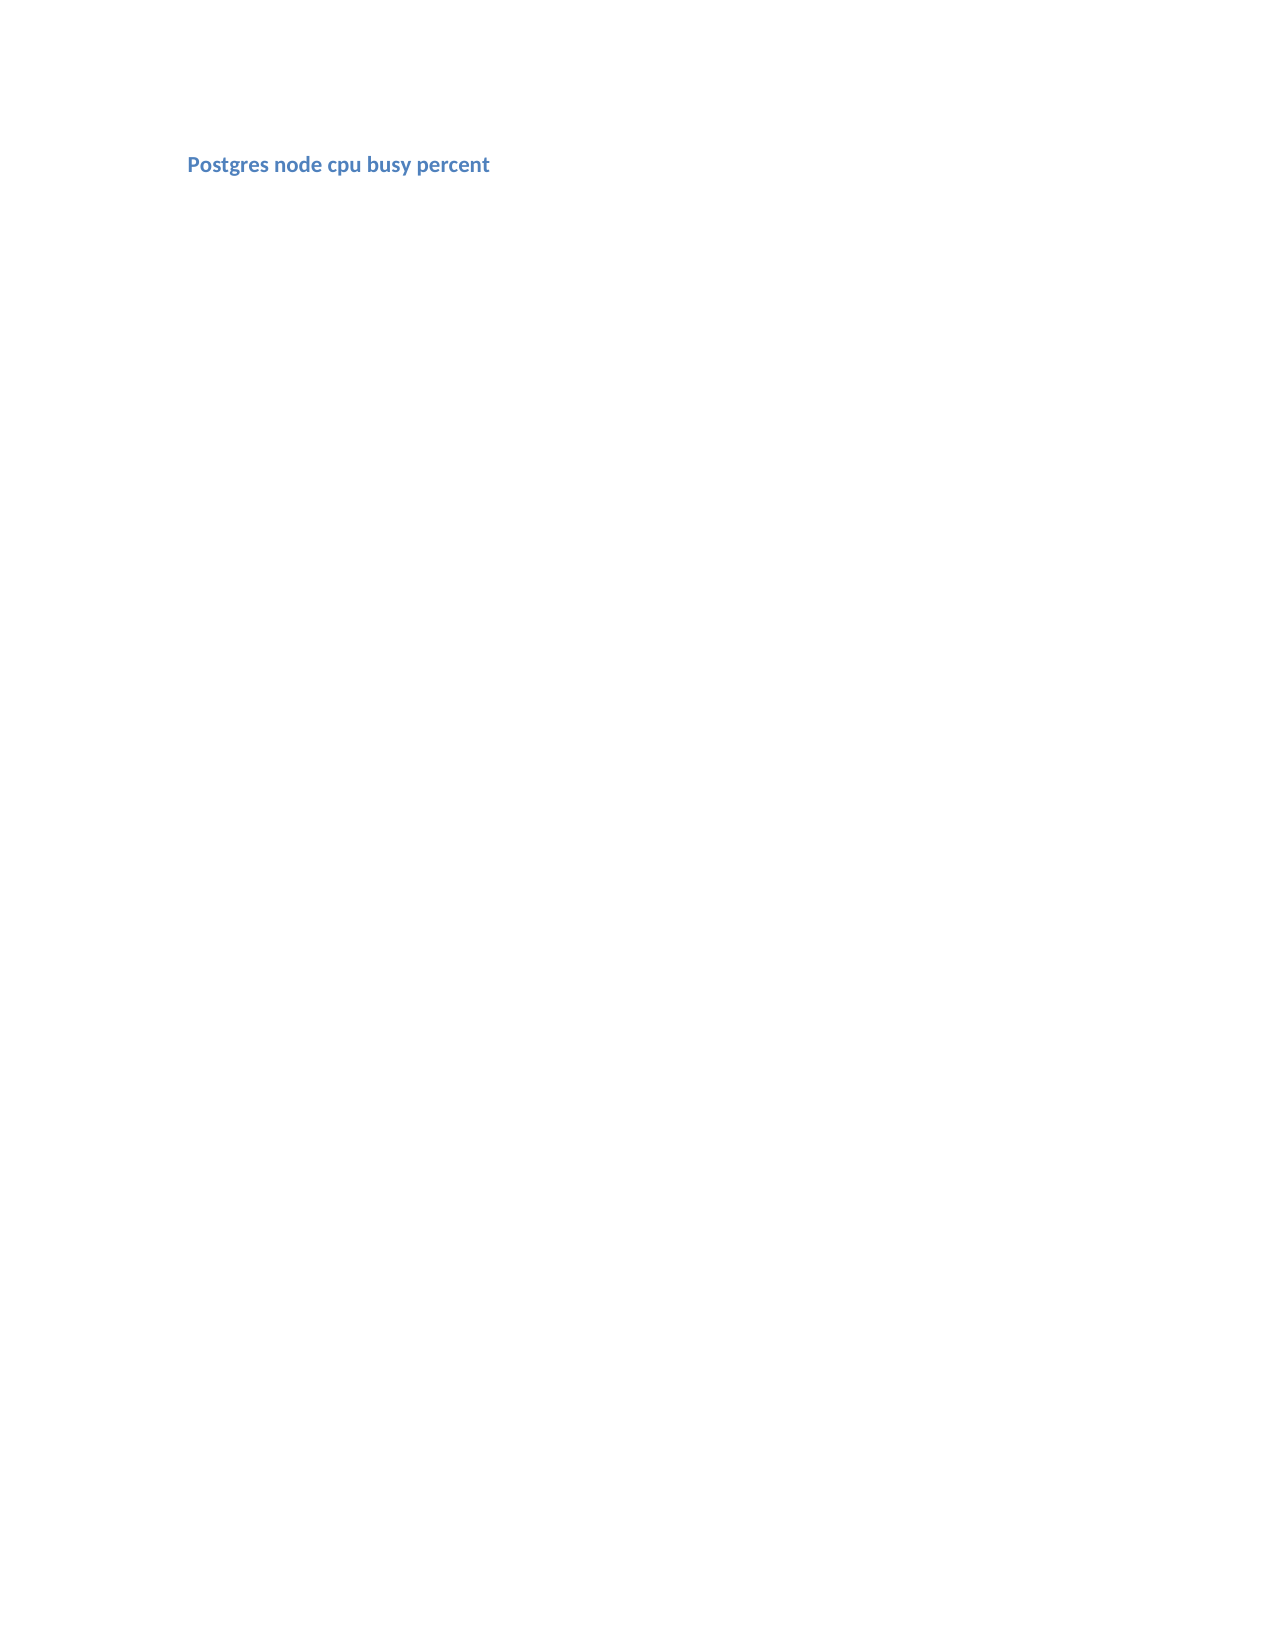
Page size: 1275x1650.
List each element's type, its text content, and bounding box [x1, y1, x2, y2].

subtitle Postgres node cpu busy percent [187, 150, 1087, 178]
